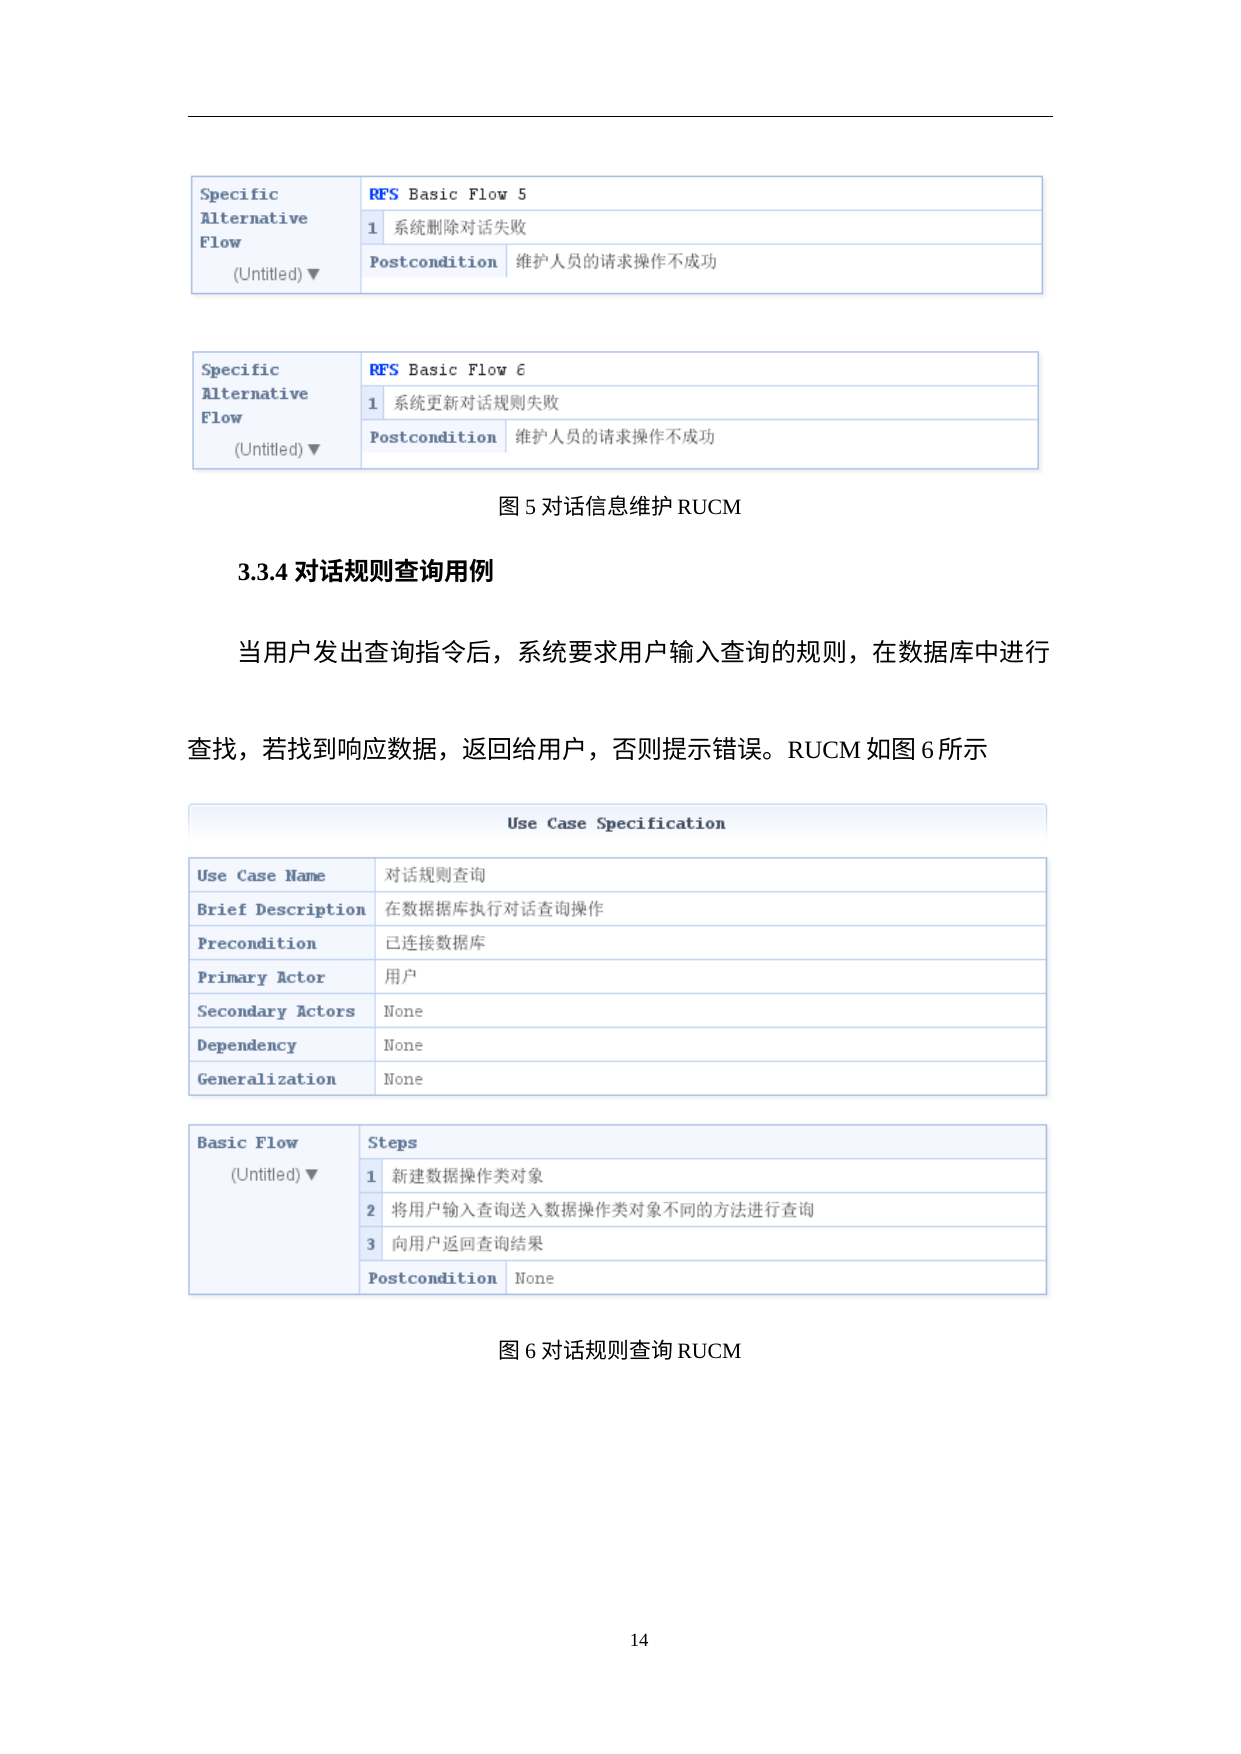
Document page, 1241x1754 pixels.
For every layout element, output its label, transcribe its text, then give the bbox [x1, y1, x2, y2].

text 图6 对话规则查询RUCM [187, 1333, 1053, 1365]
text 当用户发出查询指令后，系统要求用户输入查询的规则，在数据库中进行查找，若找到响应数据，返回给用户，否则提示错误。RUCM如图6所示 [187, 618, 1053, 780]
text 图5 对话信息维护RUCM [187, 488, 1053, 521]
picture [187, 798, 1053, 1308]
picture [187, 167, 1053, 303]
subtitle 3.3.4 对话规则查询用例 [187, 537, 1053, 602]
picture [187, 343, 1053, 474]
